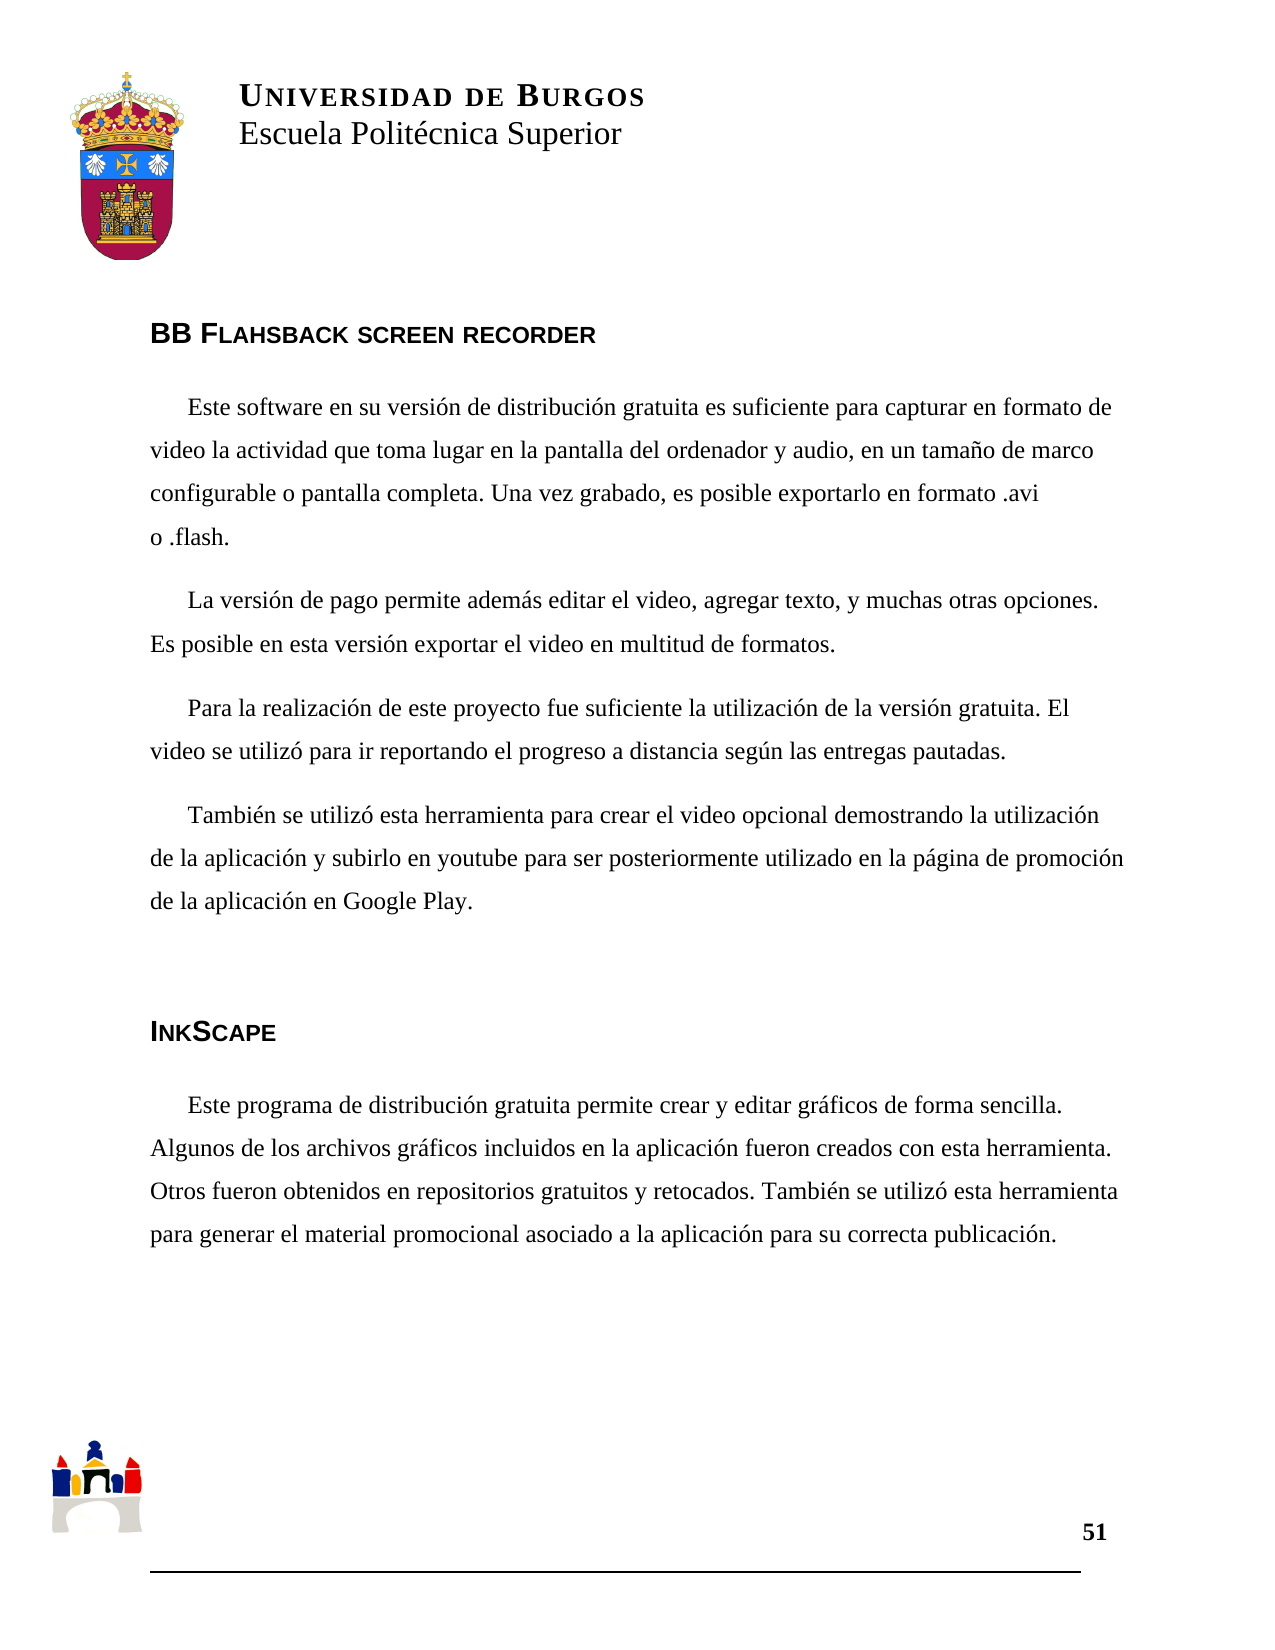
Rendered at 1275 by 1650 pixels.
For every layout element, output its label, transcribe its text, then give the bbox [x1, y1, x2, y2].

text La versión de pago permite además editar el video, agregar texto, y muchas otras opciones. Es posible en esta versión exportar el video en multitud de formatos. [150, 586, 1125, 657]
subtitle InkScape [150, 1014, 1125, 1047]
text Para la realización de este proyecto fue suficiente la utilización de la versión gratuita. El video se utilizó para ir reportando el progreso a distancia según las entregas pautadas. [150, 693, 1125, 764]
text Este software en su versión de distribución gratuita es suficiente para capturar en formato de video la actividad que toma lugar en la pantalla del ordenador y audio, en un tamaño de marco configurable o pantalla completa. Una vez grabado, es posible exportarlo en formato .avi o .flash. [150, 392, 1125, 550]
subtitle BB Flahsback screen recorder [150, 316, 1125, 350]
text También se utilizó esta herramienta para crear el video opcional demostrando la utilización de la aplicación y subirlo en youtube para ser posteriormente utilizado en la página de promoción de la aplicación en Google Play. [150, 800, 1125, 915]
text Este programa de distribución gratuita permite crear y editar gráficos de forma sencilla. Algunos de los archivos gráficos incluidos en la aplicación fueron creados con esta herramienta. Otros fueron obtenidos en repositorios gratuitos y retocados. También se utilizó esta herramienta para generar el material promocional asociado a la aplicación para su correcta publicación. [150, 1090, 1125, 1248]
picture [32, 72, 220, 260]
